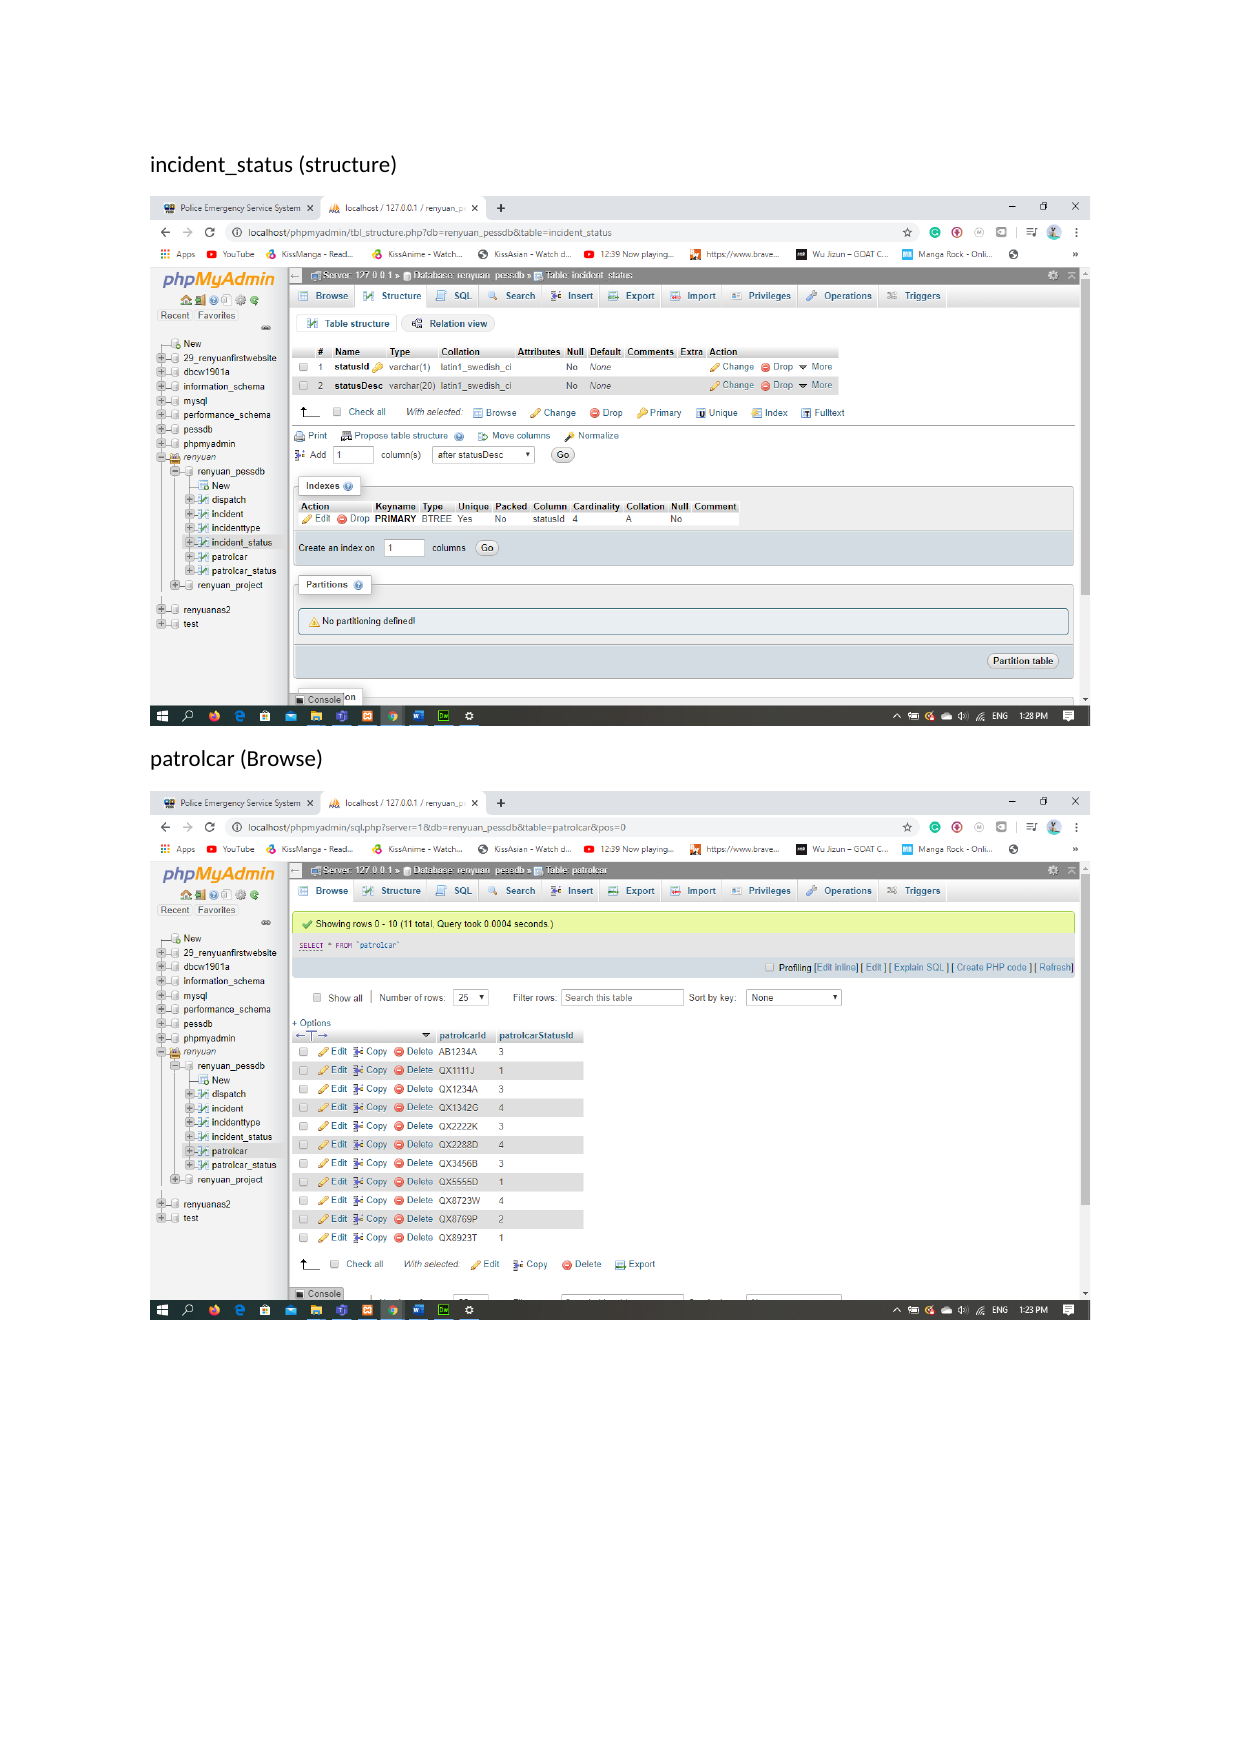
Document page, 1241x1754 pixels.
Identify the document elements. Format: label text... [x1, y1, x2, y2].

picture [150, 196, 1091, 726]
text patrolcar (Browse) [150, 744, 1090, 772]
text incident_status (structure) [150, 150, 1090, 178]
picture [150, 791, 1091, 1320]
